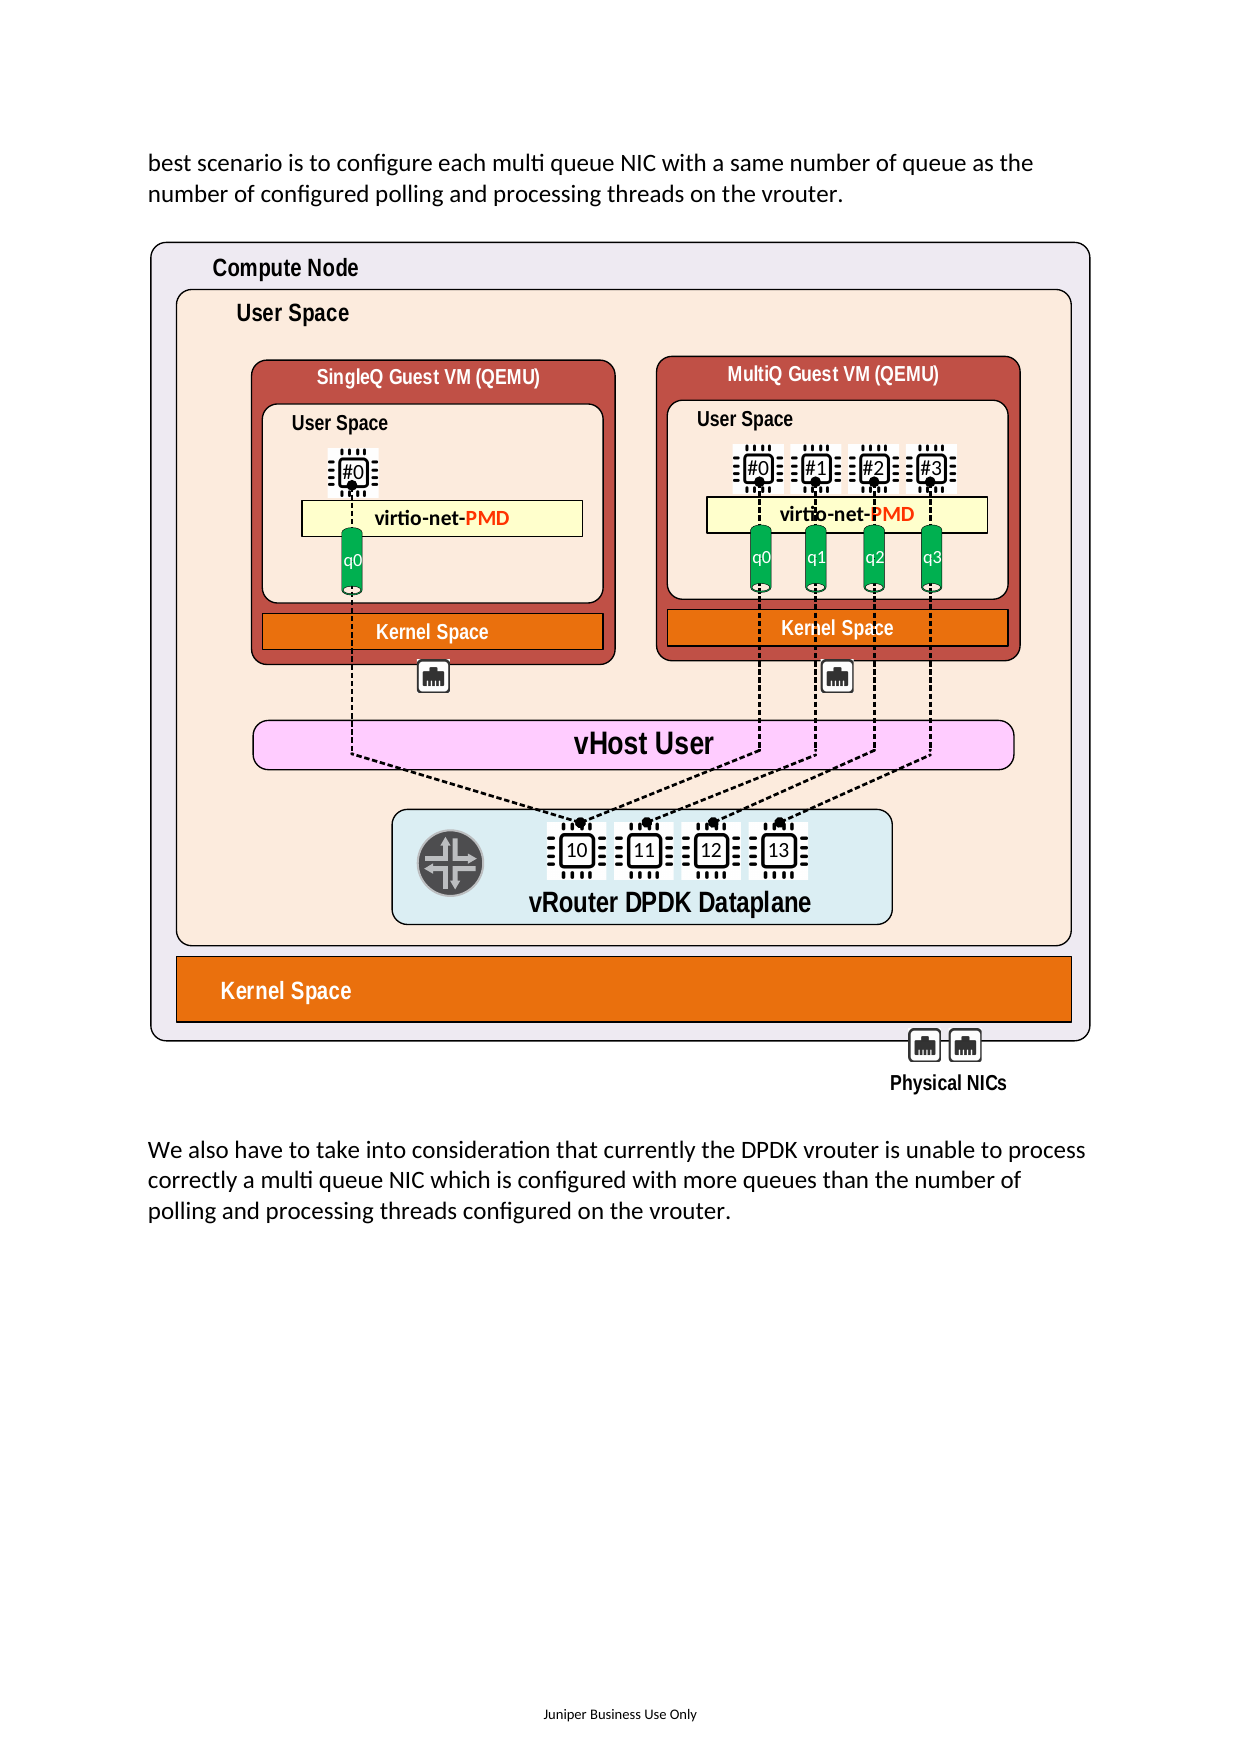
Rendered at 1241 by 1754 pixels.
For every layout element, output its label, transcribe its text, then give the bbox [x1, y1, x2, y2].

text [148, 148, 1093, 209]
text We also have to take into consideration that currently the DPDK vrouter is unable to process correctly a multi queue NIC which is configured with more queues than the number of polling and processing threads configured on the vrouter. [148, 1134, 1093, 1225]
